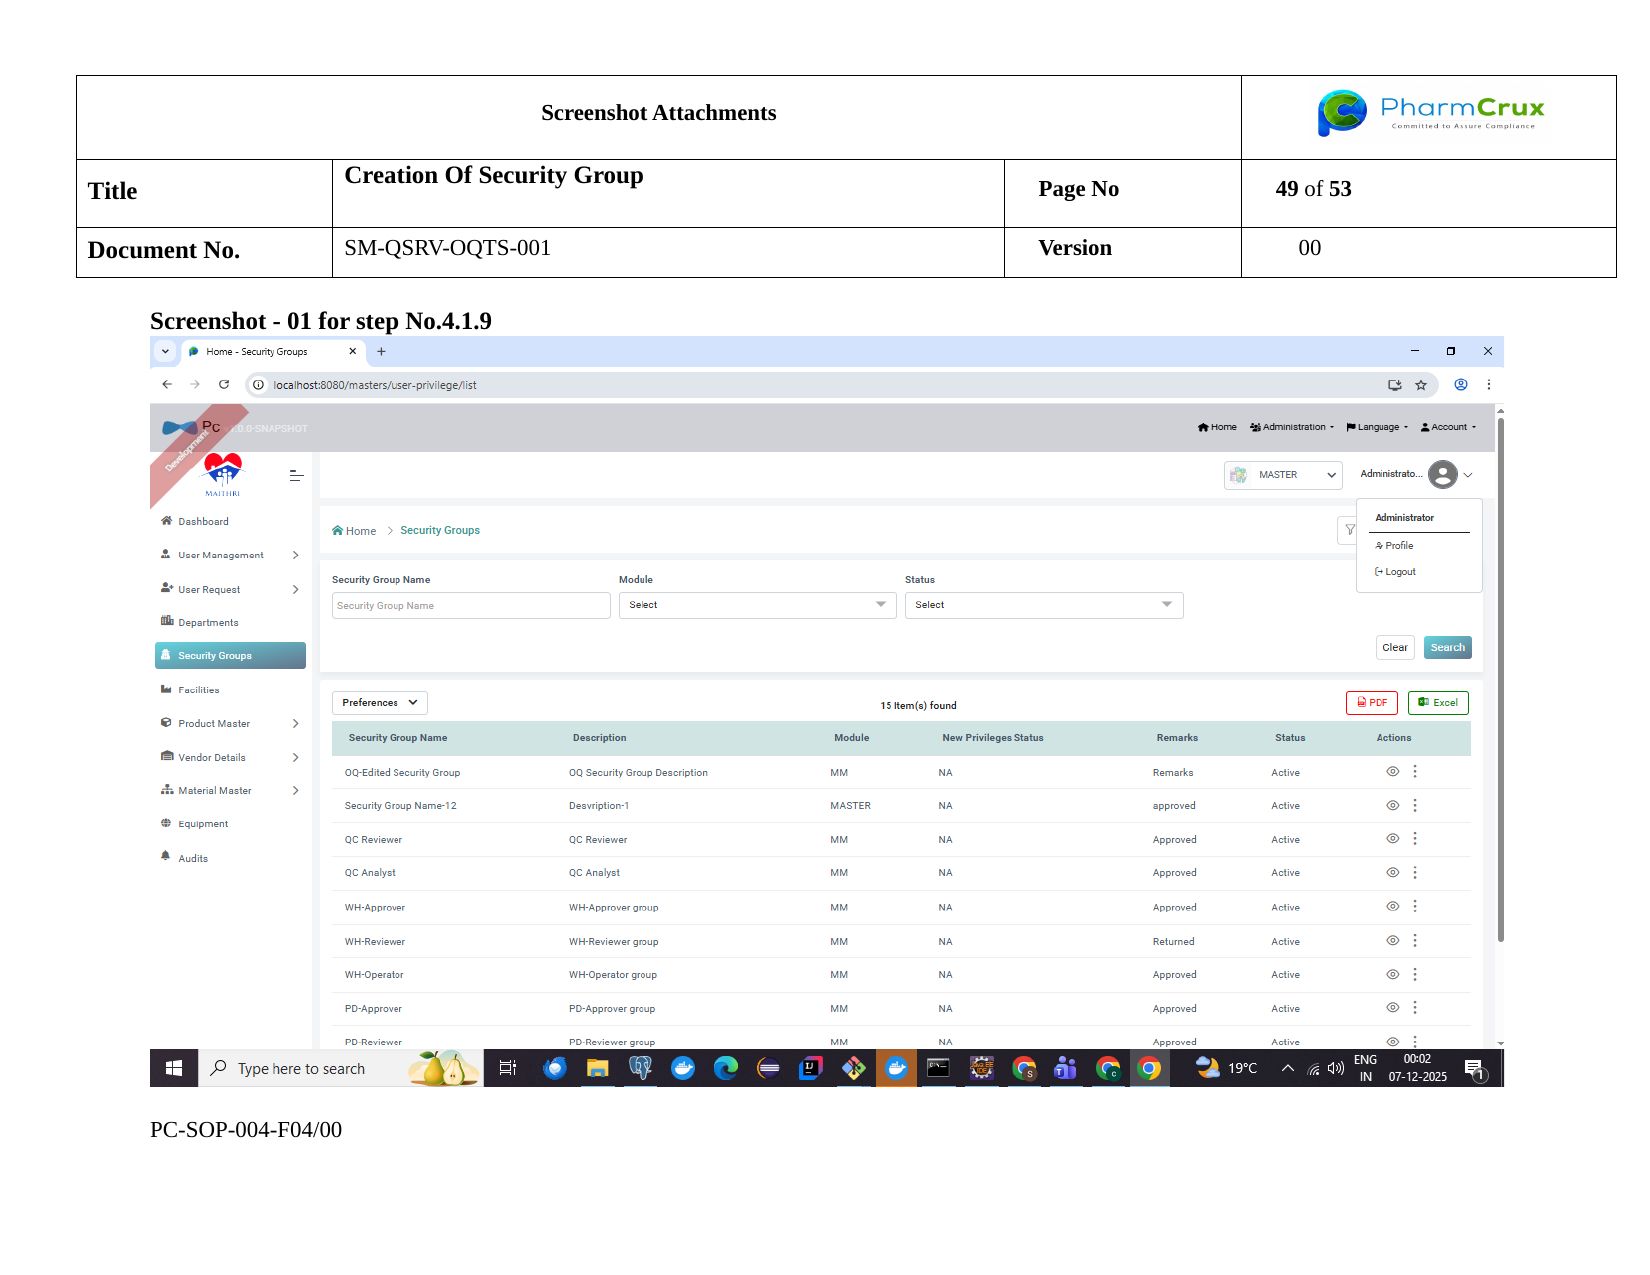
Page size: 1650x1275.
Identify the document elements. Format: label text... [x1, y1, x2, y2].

picture [1307, 82, 1551, 143]
text Screenshot - 01 for step No.4.1.9 [150, 306, 1500, 336]
picture [150, 336, 1505, 1087]
